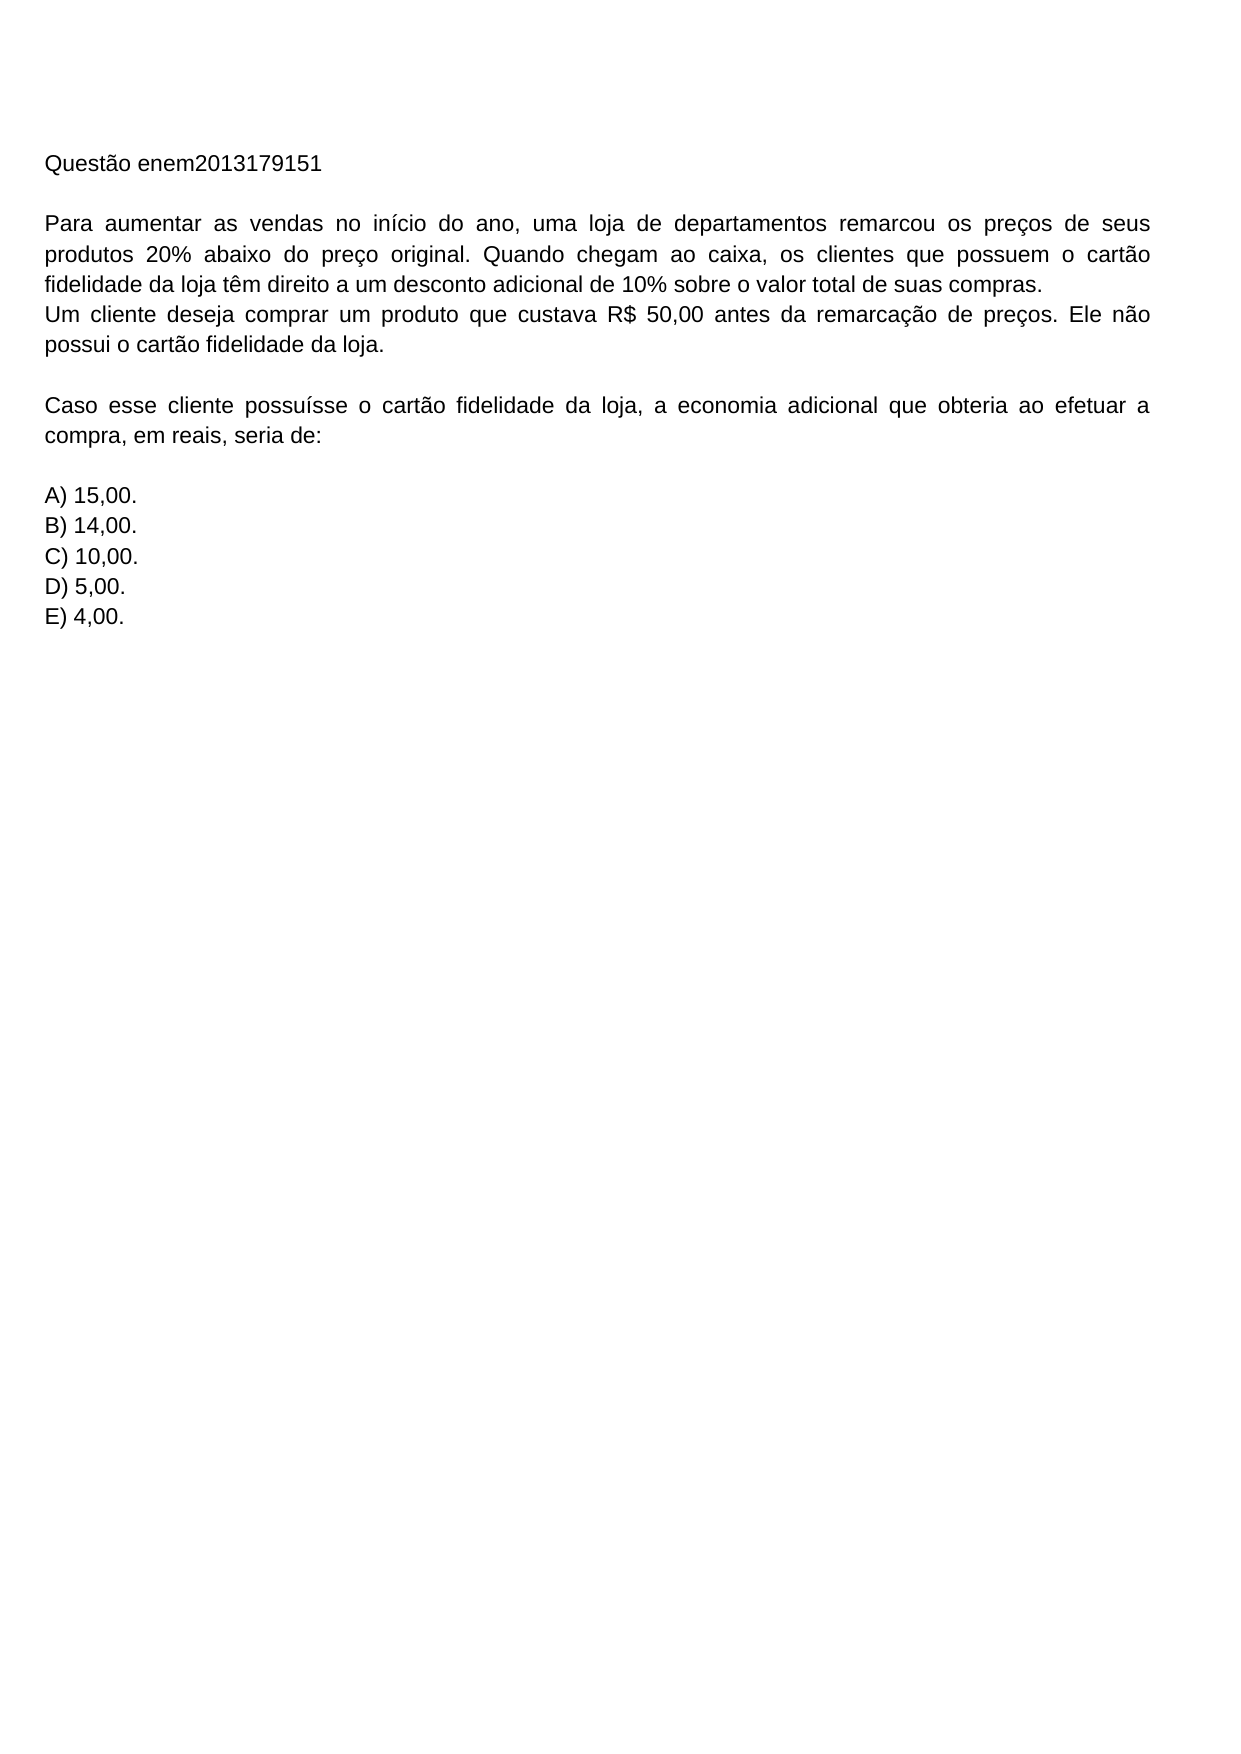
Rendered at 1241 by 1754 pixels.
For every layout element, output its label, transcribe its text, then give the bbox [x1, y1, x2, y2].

text Para aumentar as vendas no início do ano, uma loja de departamentos remarcou os preços de seus produtos 20% abaixo do preço original. Quando chegam ao caixa, os clientes que possuem o cartão fidelidade da loja têm direito a um desconto adicional de 10% sobre o valor total de suas compras. [44, 210, 1151, 297]
text D) 5,00. [44, 573, 1151, 599]
text Questão enem2013179151 [44, 150, 1151, 176]
text A) 15,00. [44, 482, 1151, 509]
text Caso esse cliente possuísse o cartão fidelidade da loja, a economia adicional que obteria ao efetuar a compra, em reais, seria de: [44, 392, 1151, 448]
text C) 10,00. [44, 543, 1151, 569]
text E) 4,00. [44, 603, 1151, 629]
text Um cliente deseja comprar um produto que custava R$ 50,00 antes da remarcação de preços. Ele não possui o cartão fidelidade da loja. [44, 301, 1151, 358]
text B) 14,00. [44, 512, 1151, 539]
